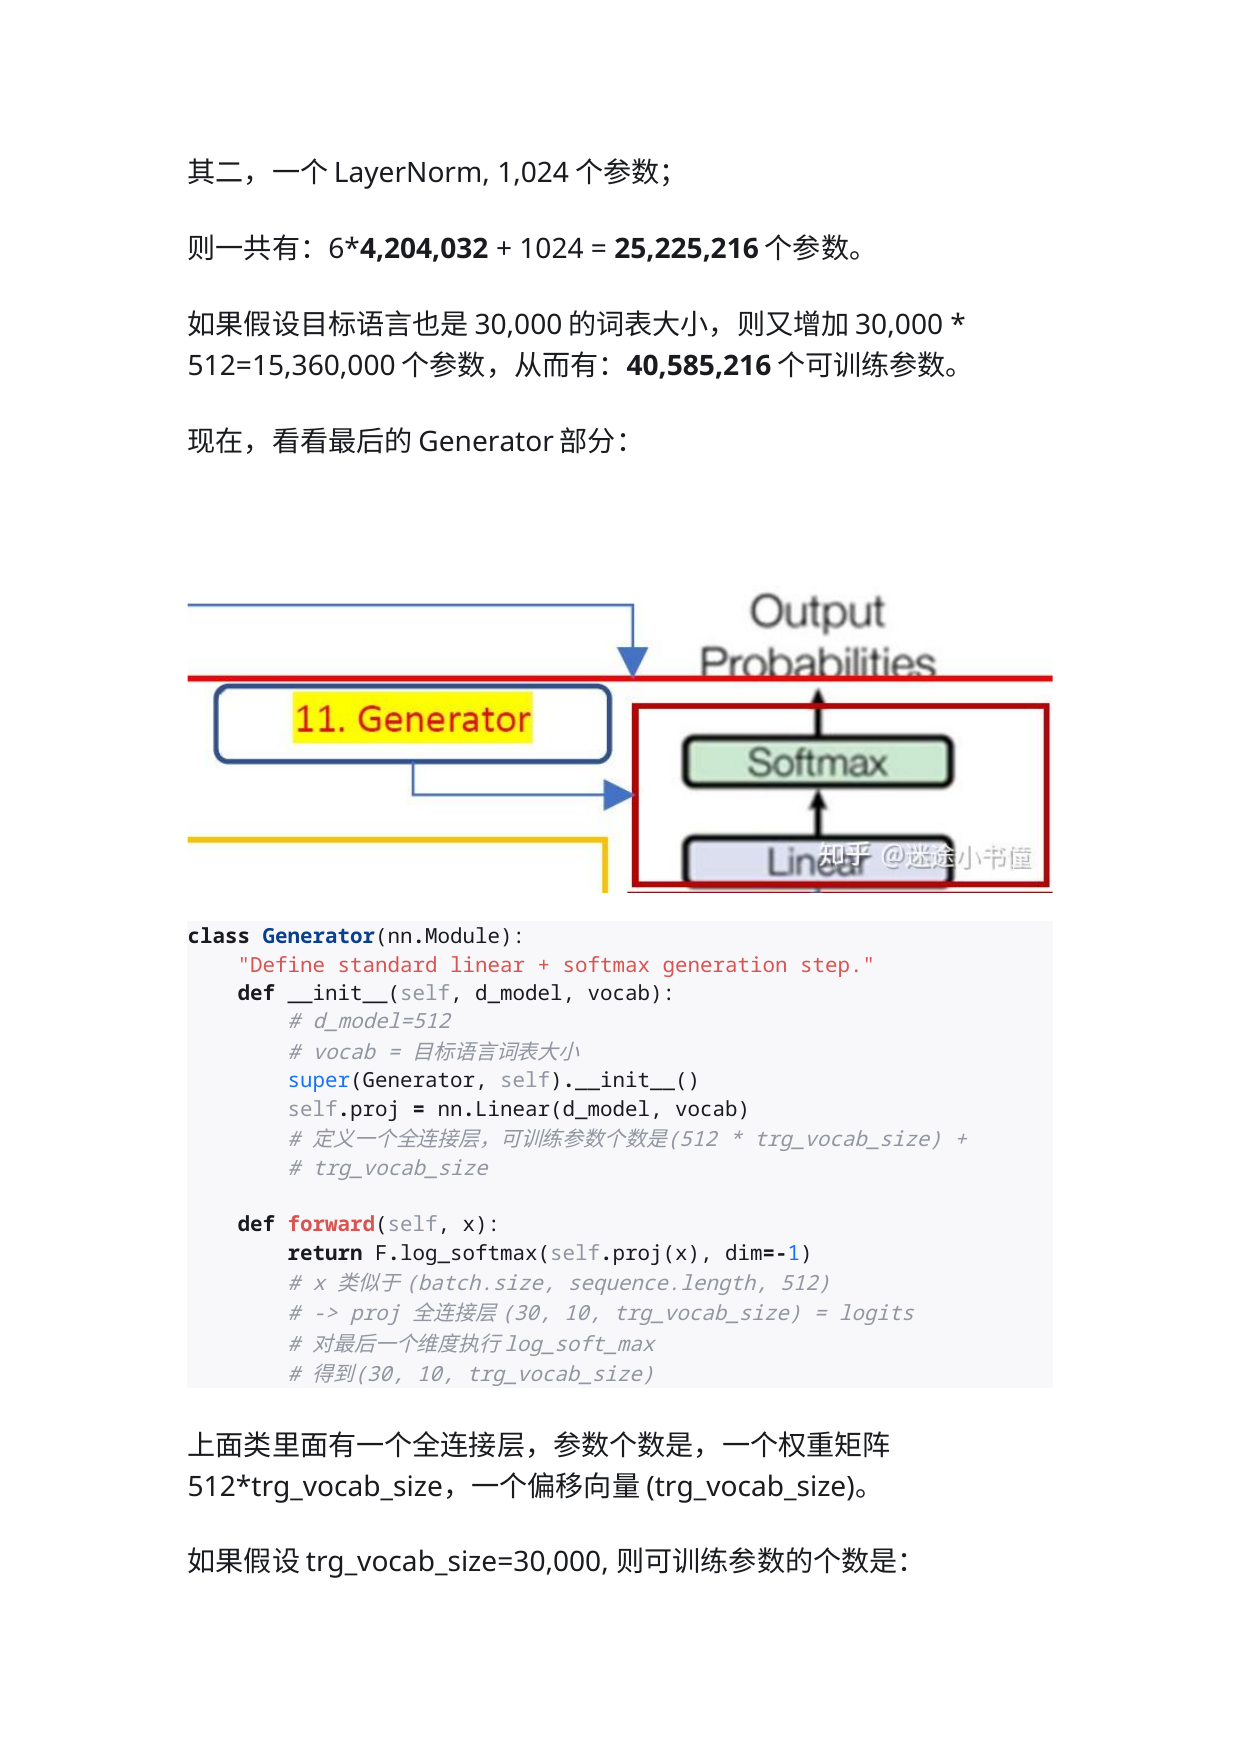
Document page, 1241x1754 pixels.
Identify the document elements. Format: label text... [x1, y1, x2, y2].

text def __init__(self, d_model, vocab): [187, 978, 1053, 1007]
text # 得到(30, 10, trg_vocab_size) [187, 1357, 1053, 1388]
text class Generator(nn.Module): [187, 921, 1053, 950]
text # d_model=512 [187, 1007, 1053, 1035]
text 如果假设目标语言也是30,000的词表大小，则又增加30,000 * 512=15,360,000个参数，从而有：40,585,216个可训练参数。 [187, 302, 1053, 383]
text "Define standard linear + softmax generation step." [187, 950, 1053, 978]
text 现在，看看最后的Generator部分： [187, 418, 1053, 459]
text # vocab = 目标语言词表大小 [187, 1035, 1053, 1065]
text 其二，一个LayerNorm, 1,024个参数； [187, 150, 1053, 191]
text # 对最后一个维度执行log_soft_max [187, 1327, 1053, 1357]
text self.proj = nn.Linear(d_model, vocab) [187, 1094, 1053, 1122]
text # 定义一个全连接层，可训练参数个数是(512 * trg_vocab_size) + [187, 1122, 1053, 1153]
text 如果假设trg_vocab_size=30,000, 则可训练参数的个数是： [187, 1539, 1053, 1580]
text return F.log_softmax(self.proj(x), dim=-1) [187, 1238, 1053, 1266]
text super(Generator, self).__init__() [187, 1065, 1053, 1094]
text 上面类里面有一个全连接层，参数个数是，一个权重矩阵 512*trg_vocab_size，一个偏移向量 (trg_vocab_size)。 [187, 1423, 1053, 1504]
text def forward(self, x): [187, 1209, 1053, 1238]
text # trg_vocab_size [187, 1153, 1053, 1181]
text # -> proj 全连接层 (30, 10, trg_vocab_size) = logits [187, 1297, 1053, 1327]
text 则一共有：6*4,204,032 + 1024 = 25,225,216个参数。 [187, 226, 1053, 267]
text # x 类似于 (batch.size, sequence.length, 512) [187, 1266, 1053, 1297]
picture [187, 494, 1053, 893]
